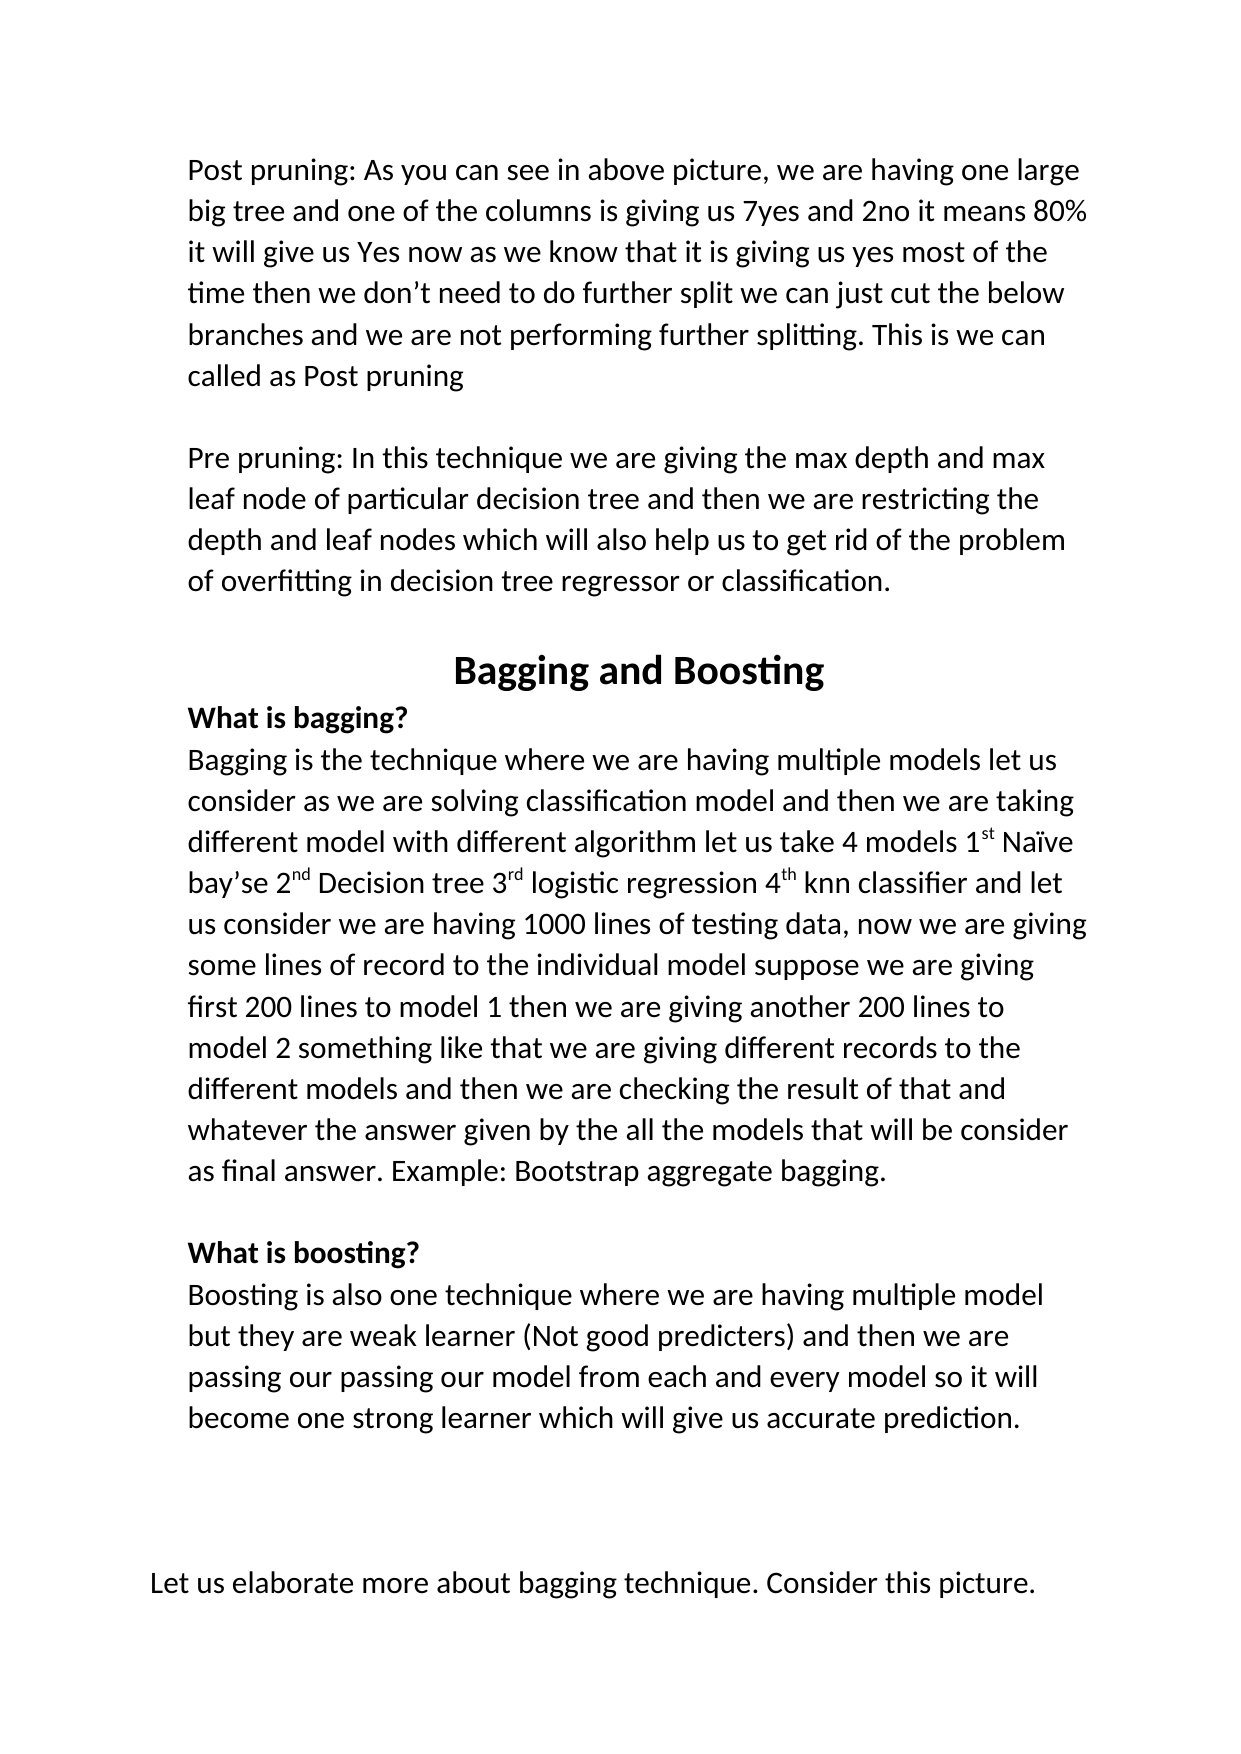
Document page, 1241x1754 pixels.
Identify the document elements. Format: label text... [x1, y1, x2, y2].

list What is boosting? [150, 1233, 1090, 1272]
list What is bagging? [150, 699, 1090, 737]
list Bagging is the technique where we are having multiple models let us consider as we are solving classification model and then we are taking different model with different algorithm let us take 4 models 1st Naïve bay’se 2nd Decision tree 3rd logistic regression 4th knn classifier and let us consider we are having 1000 lines of testing data, now we are giving some lines of record to the individual model suppose we are giving first 200 lines to model 1 then we are giving another 200 lines to model 2 something like that we are giving different records to the different models and then we are checking the result of that and whatever the answer given by the all the models that will be consider as final answer. Example: Bootstrap aggregate bagging. [150, 740, 1090, 1189]
list Pre pruning: In this technique we are giving the max depth and max leaf node of particular decision tree and then we are restricting the depth and leaf nodes which will also help us to get rid of the problem of overfitting in decision tree regressor or classification. [187, 438, 1090, 599]
list Boosting is also one technique where we are having multiple model but they are weak learner (Not good predicters) and then we are passing our passing our model from each and every model so it will become one strong learner which will give us accurate prediction. [150, 1275, 1090, 1436]
list Let us elaborate more about bagging technique. Consider this picture. [150, 1563, 1090, 1601]
list Post pruning: As you can see in above picture, we are having one large big tree and one of the columns is giving us 7yes and 2no it means 80% it will give us Yes now as we know that it is giving us yes most of the time then we don’t need to do further split we can just cut the below branches and we are not performing further splitting. This is we can called as Post pruning [187, 150, 1090, 394]
list Bagging and Boosting [187, 644, 1090, 694]
